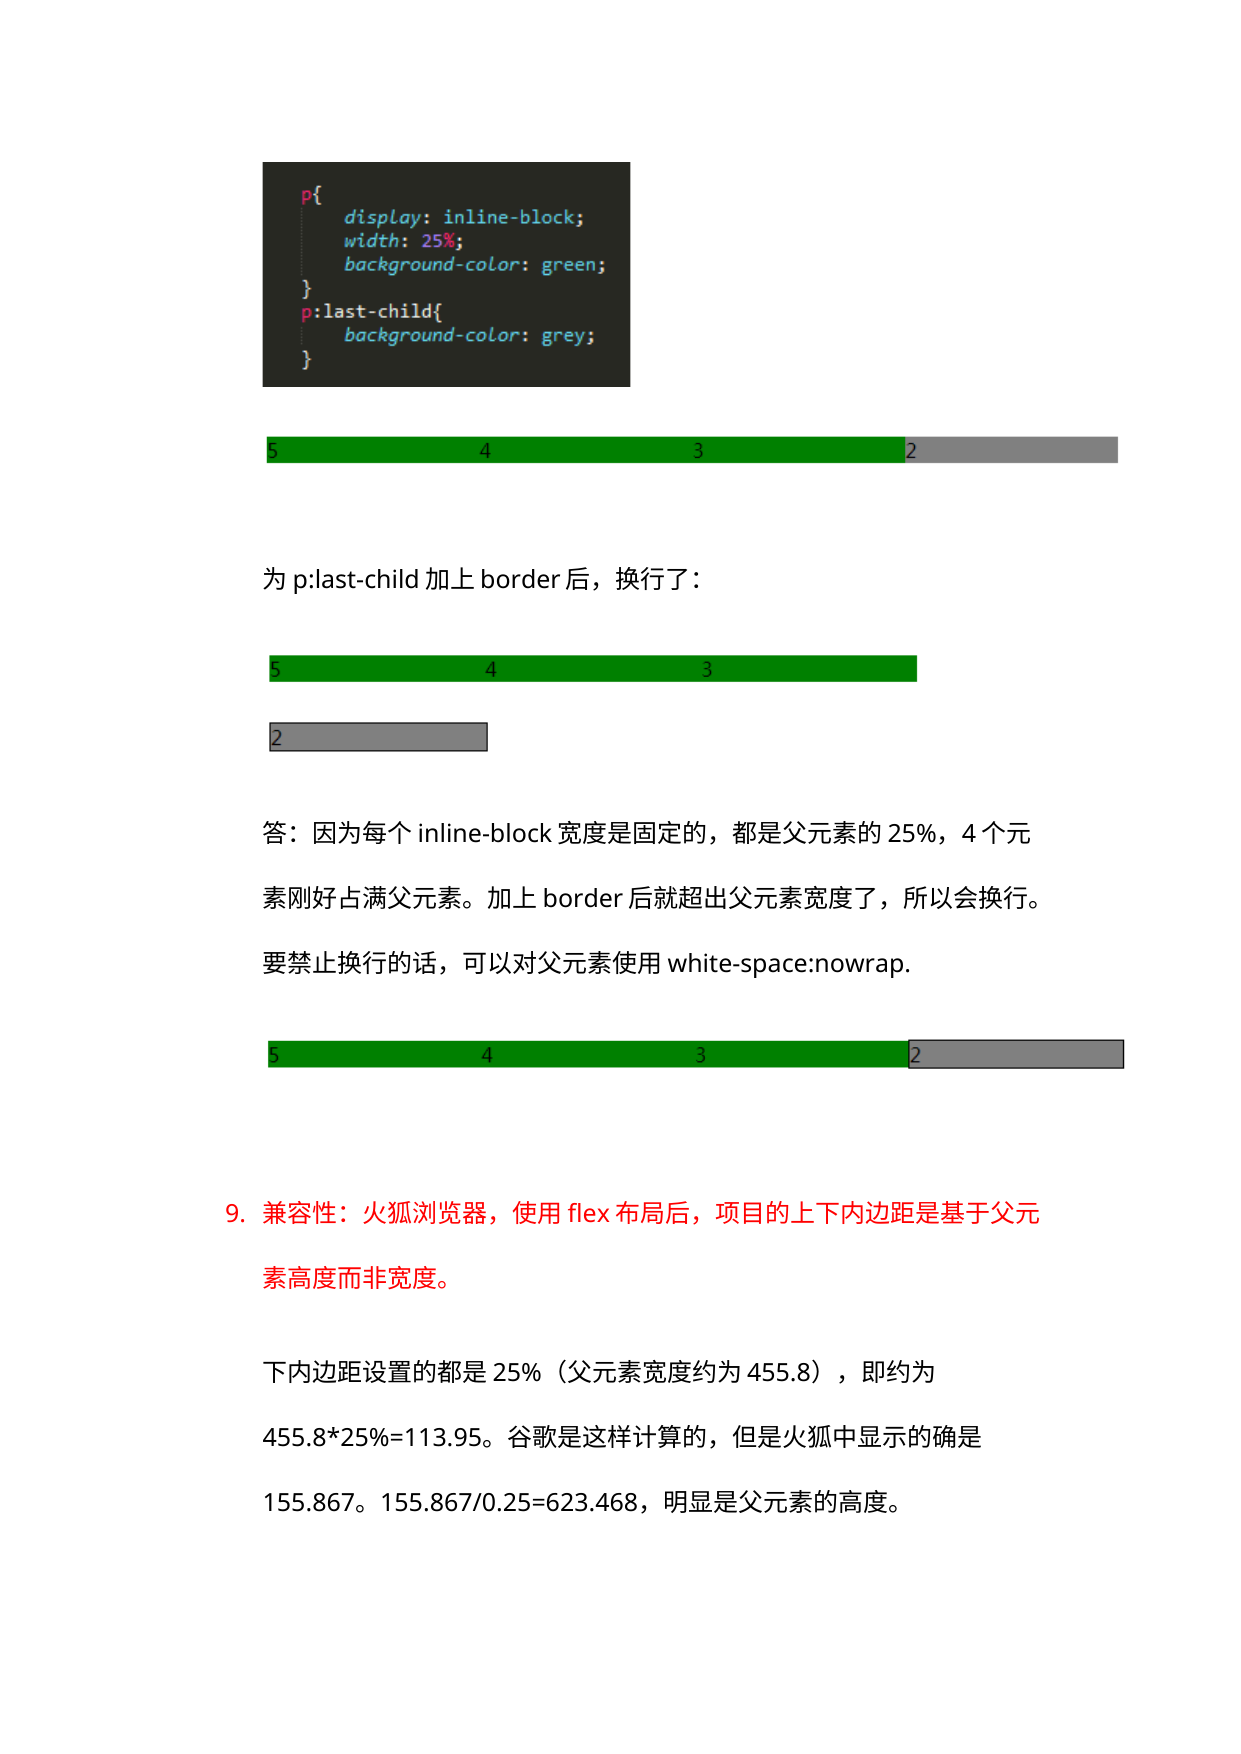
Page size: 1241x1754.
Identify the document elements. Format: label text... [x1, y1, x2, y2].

list 为p:last-child加上border后，换行了： [262, 545, 1053, 610]
picture [262, 418, 1128, 492]
list 下内边距设置的都是25%（父元素宽度约为455.8），即约为455.8*25%=113.95。谷歌是这样计算的，但是火狐中显示的确是155.867。155.867/0.25=623.468，明显是父元素的高度。 [262, 1338, 1053, 1533]
picture [262, 162, 631, 387]
picture [262, 639, 1128, 763]
list 答：因为每个inline-block宽度是固定的，都是父元素的25%，4个元素刚好占满父元素。加上border后就超出父元素宽度了，所以会换行。要禁止换行的话，可以对父元素使用white-space:nowrap. [262, 799, 1053, 994]
list 兼容性：火狐浏览器，使用flex布局后，项目的上下内边距是基于父元素高度而非宽度。 [225, 1179, 1053, 1309]
picture [262, 1022, 1128, 1079]
